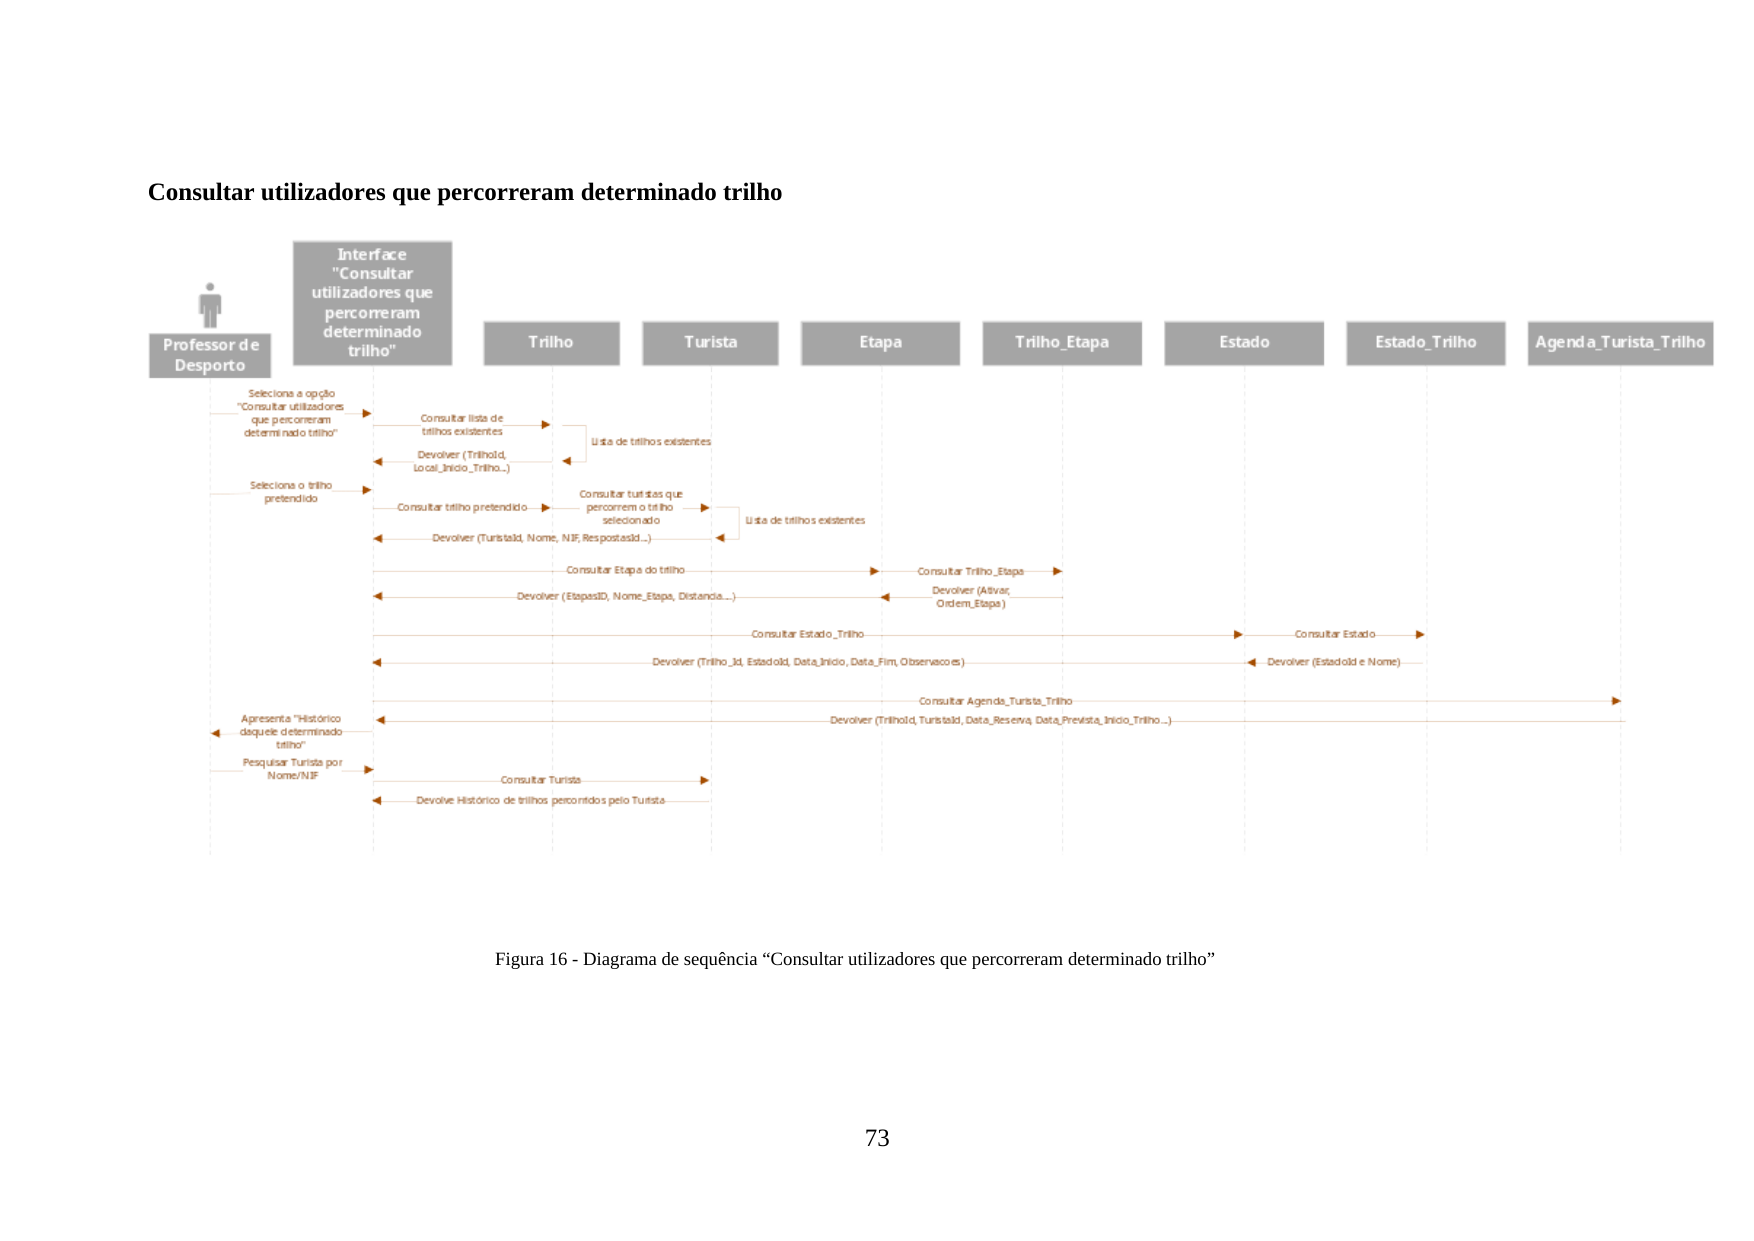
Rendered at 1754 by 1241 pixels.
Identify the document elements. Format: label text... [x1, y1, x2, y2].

text Consultar utilizadores que percorreram determinado trilho [148, 177, 1606, 206]
